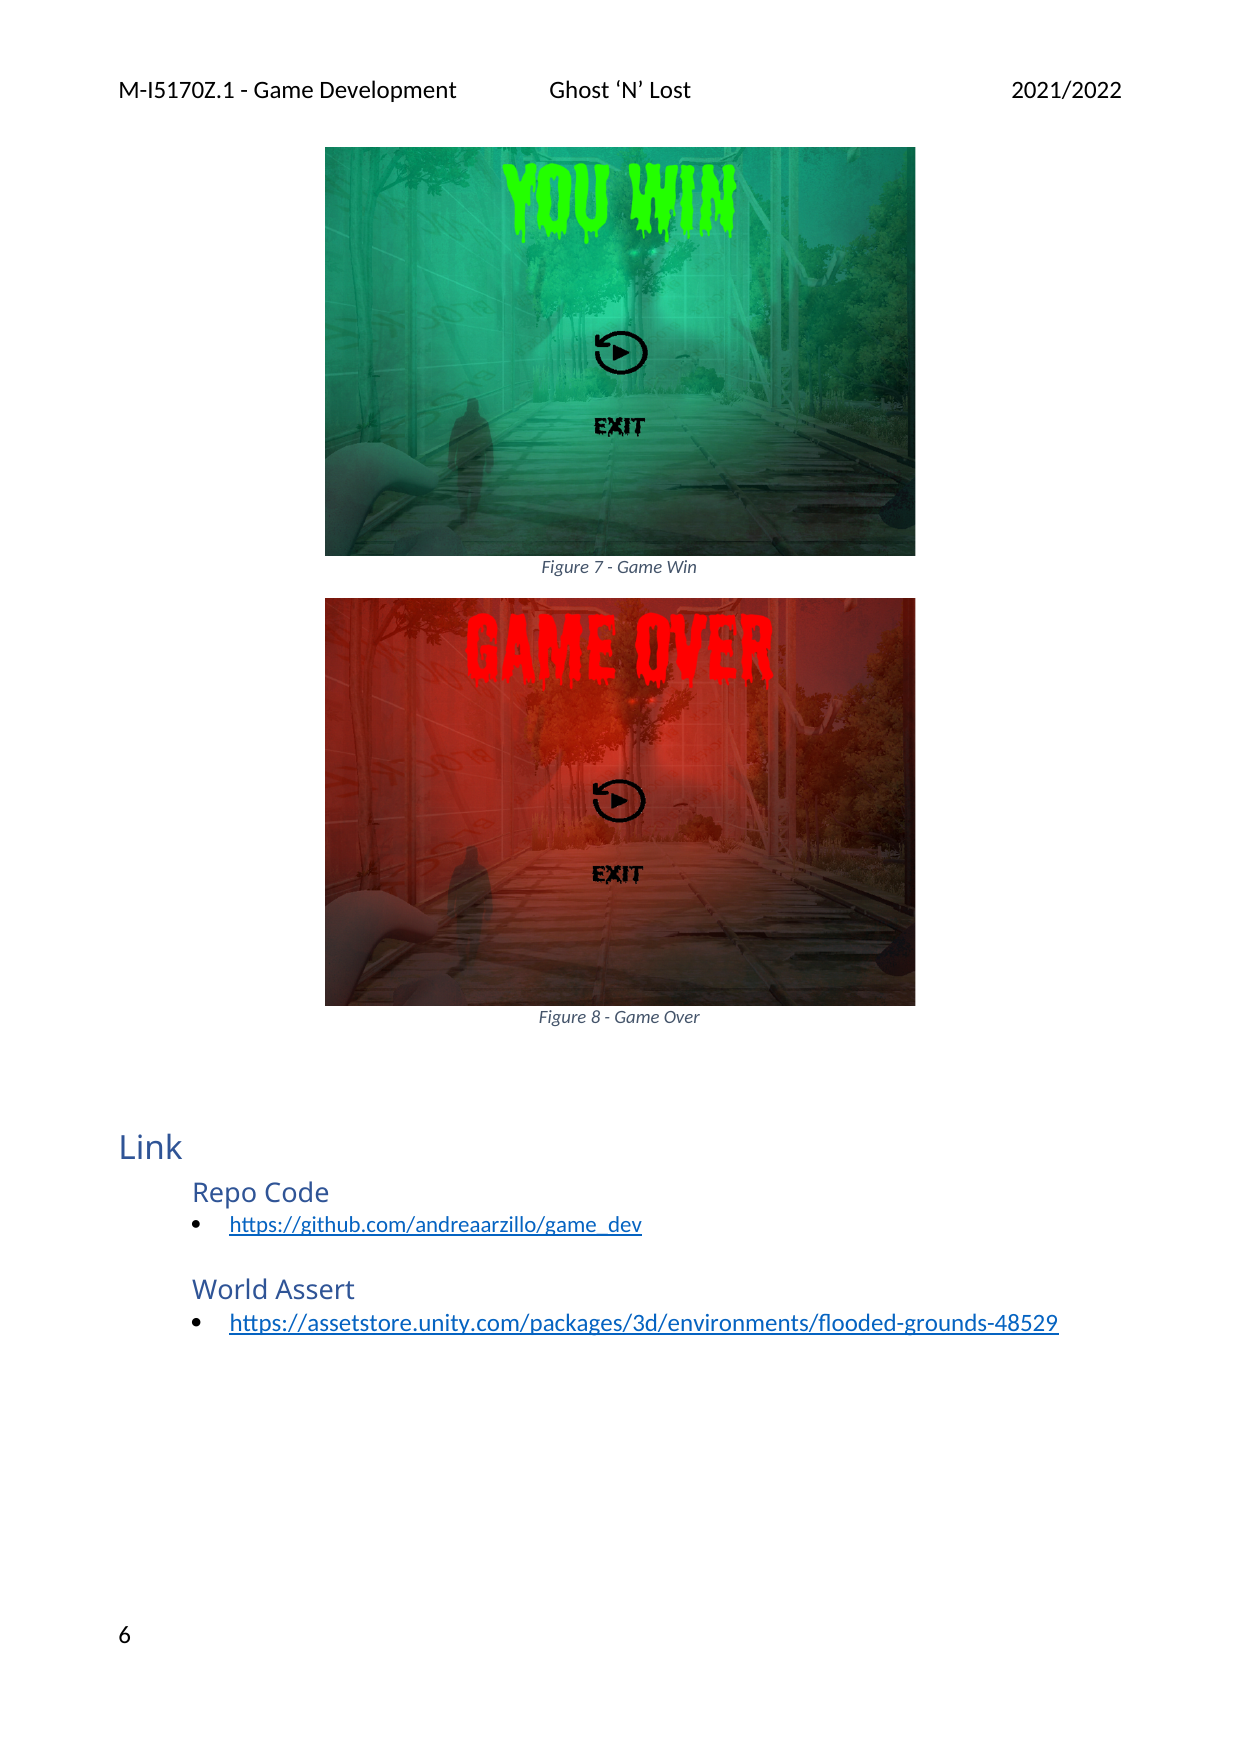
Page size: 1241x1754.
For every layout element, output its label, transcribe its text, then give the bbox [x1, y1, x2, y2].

list https://assetstore.unity.com/packages/3d/environments/flooded-grounds-48529 [192, 1307, 1122, 1338]
text Figure 8 - Game Over [118, 1005, 1122, 1028]
text Figure 7 - Game Win [118, 555, 1122, 578]
subtitle Repo Code [118, 1173, 1122, 1210]
picture [325, 147, 916, 556]
subtitle World Assert [192, 1270, 1122, 1307]
list https://github.com/andreaarzillo/game_dev [192, 1210, 1122, 1238]
picture [325, 598, 916, 1006]
subtitle Link [118, 1123, 1122, 1169]
